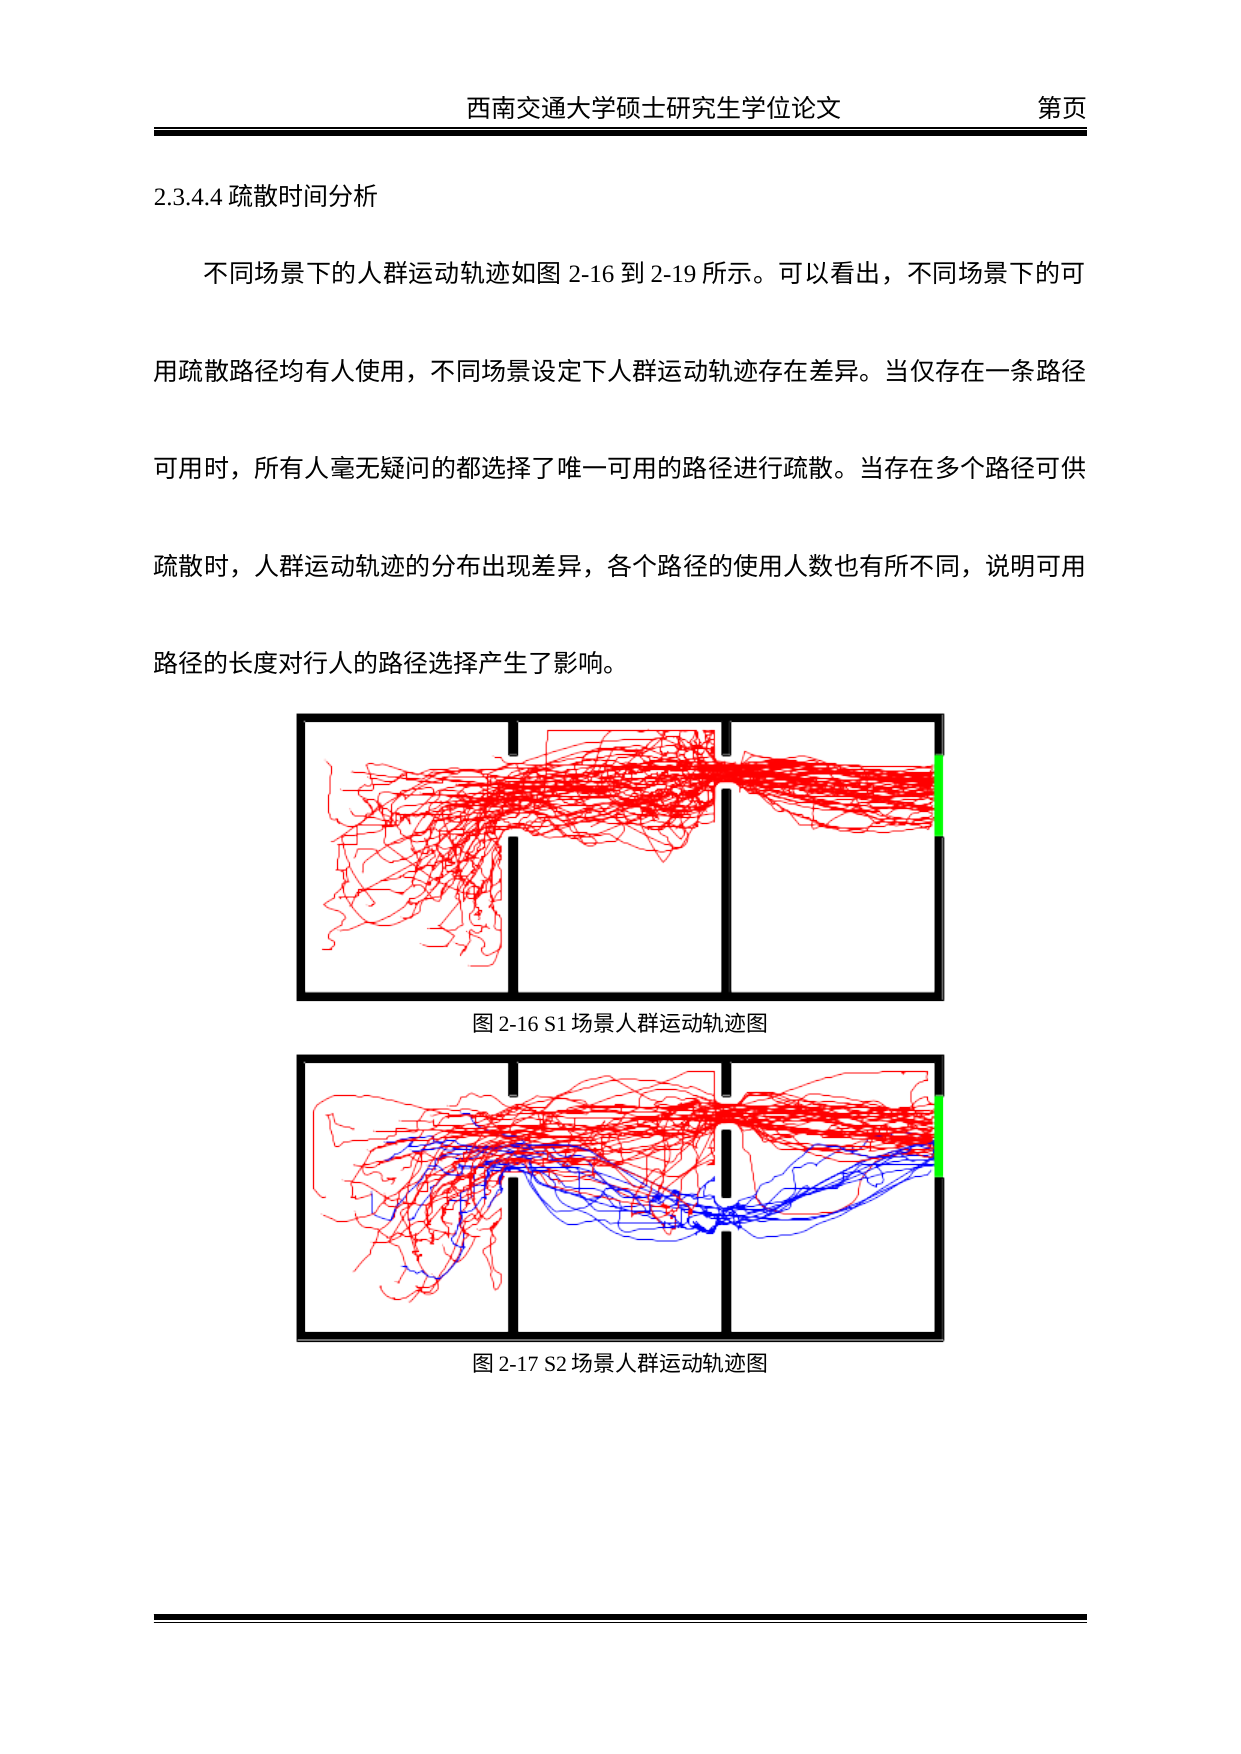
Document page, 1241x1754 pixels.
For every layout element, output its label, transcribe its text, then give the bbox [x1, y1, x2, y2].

text 不同场景下的人群运动轨迹如图2-16到2-19所示。可以看出，不同场景下的可用疏散路径均有人使用，不同场景设定下人群运动轨迹存在差异。当仅存在一条路径可用时，所有人毫无疑问的都选择了唯一可用的路径进行疏散。当存在多个路径可供疏散时，人群运动轨迹的分布出现差异，各个路径的使用人数也有所不同，说明可用路径的长度对行人的路径选择产生了影响。 [153, 239, 1087, 694]
subtitle 疏散时间分析 [153, 162, 1087, 227]
text 图2-16 S1场景人群运动轨迹图 [153, 1005, 1087, 1038]
text 图2-17 S2场景人群运动轨迹图 [153, 1346, 1087, 1378]
